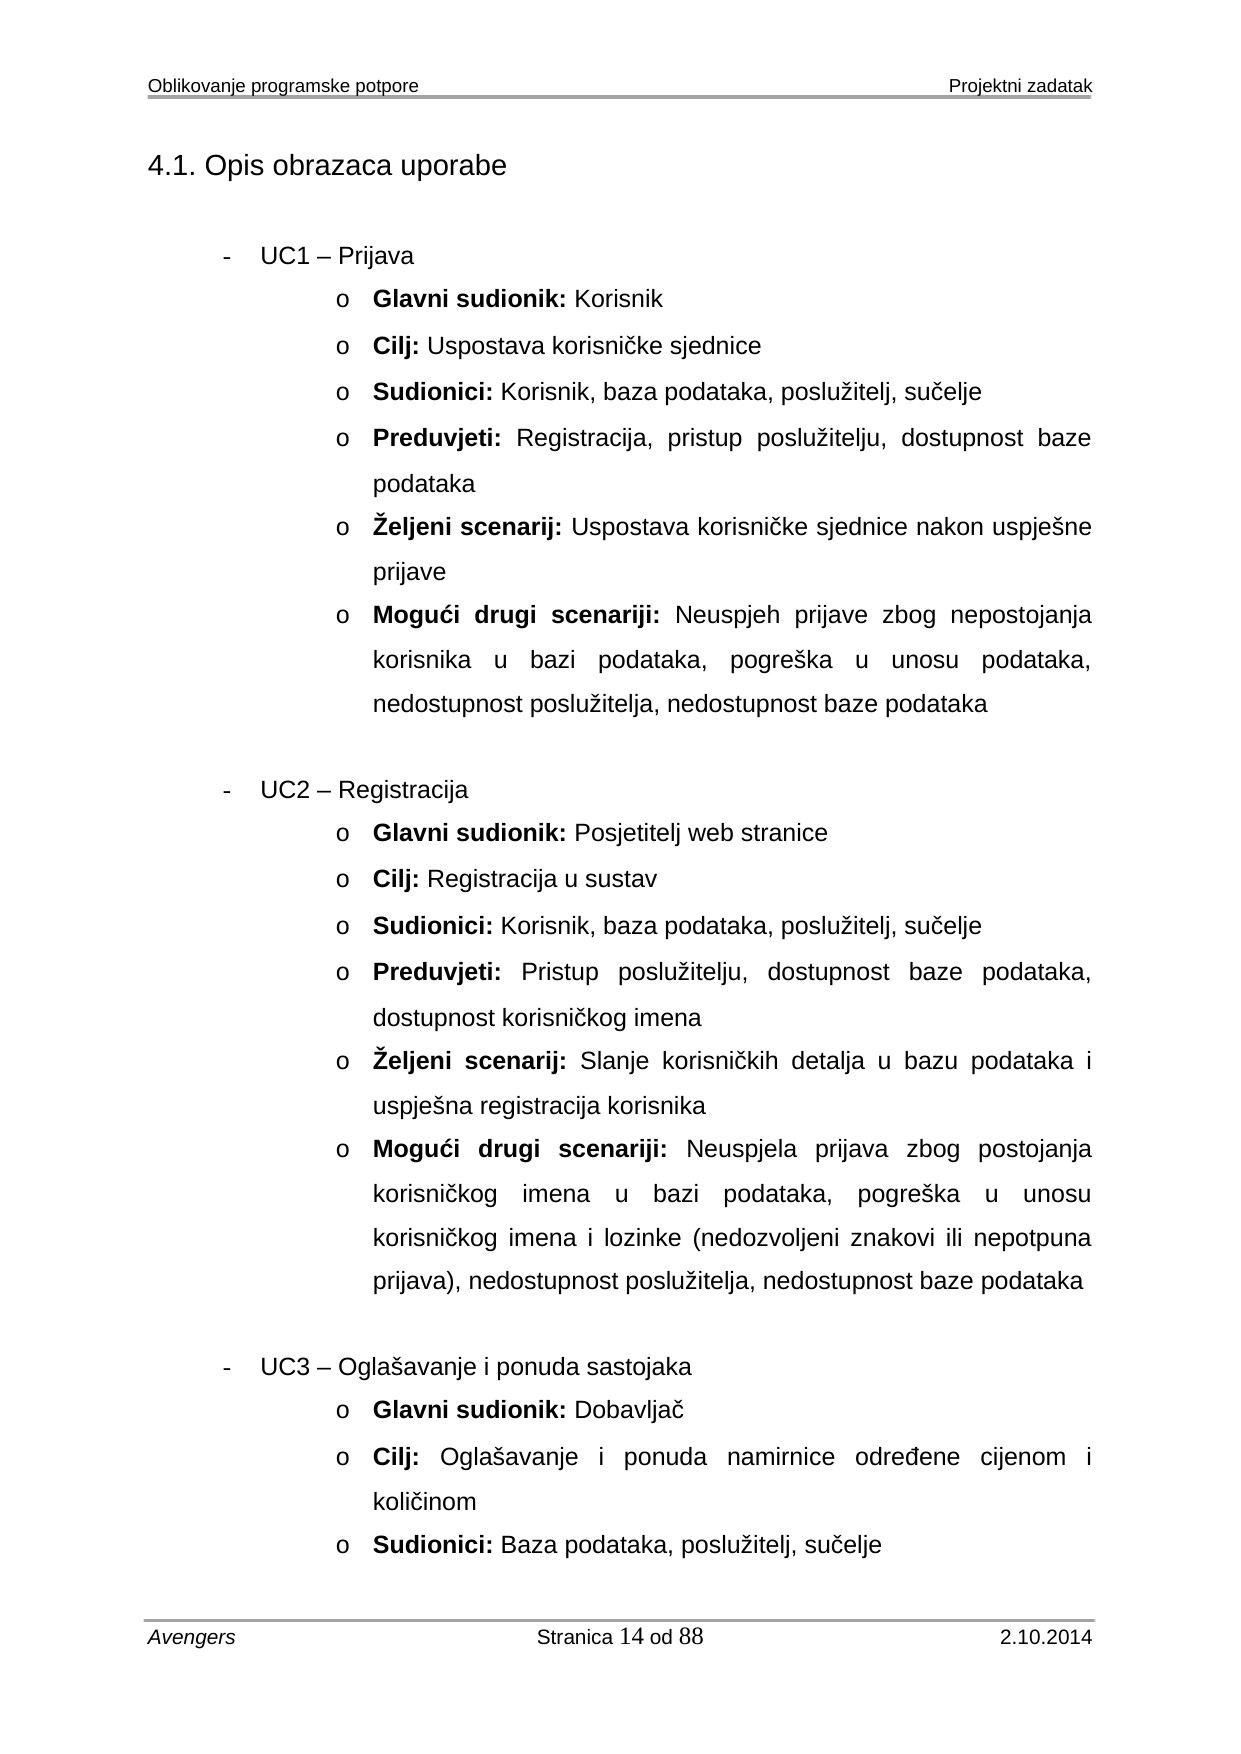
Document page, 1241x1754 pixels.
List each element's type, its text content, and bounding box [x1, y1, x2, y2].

list Preduvjeti: Registracija, pristup poslužitelju, dostupnost baze podataka [335, 423, 1093, 497]
list Mogući drugi scenariji: Neuspjeh prijave zbog nepostojanja korisnika u bazi podataka, pogreška u unosu podataka, nedostupnost poslužitelja, nedostupnost baze podataka [335, 600, 1093, 717]
list Željeni scenarij: Slanje korisničkih detalja u bazu podataka i uspješna registracija korisnika [335, 1046, 1093, 1120]
list Cilj: Oglašavanje i ponuda namirnice određene cijenom i količinom [335, 1441, 1093, 1516]
list Glavni sudionik: Posjetitelj web stranice [335, 818, 1093, 849]
picture [147, 95, 1092, 99]
text 4.1. Opis obrazaca uporabe [148, 148, 1093, 181]
list UC1 – Prijava [223, 241, 1093, 270]
list Preduvjeti: Pristup poslužitelju, dostupnost baze podataka, dostupnost korisničkog imena [335, 957, 1093, 1031]
list Mogući drugi scenariji: Neuspjela prijava zbog postojanja korisničkog imena u bazi podataka, pogreška u unosu korisničkog imena i lozinke (nedozvoljeni znakovi ili nepotpuna prijava), nedostupnost poslužitelja, nedostupnost baze podataka [335, 1134, 1093, 1294]
list Glavni sudionik: Korisnik [335, 284, 1093, 315]
list Sudionici: Korisnik, baza podataka, poslužitelj, sučelje [335, 911, 1093, 942]
list UC2 – Registracija [223, 775, 1093, 804]
list Glavni sudionik: Dobavljač [335, 1395, 1093, 1426]
list UC3 – Oglašavanje i ponuda sastojaka [223, 1352, 1093, 1381]
list Sudionici: Baza podataka, poslužitelj, sučelje [335, 1530, 1093, 1561]
list Cilj: Registracija u sustav [335, 864, 1093, 895]
list Sudionici: Korisnik, baza podataka, poslužitelj, sučelje [335, 377, 1093, 408]
list Cilj: Uspostava korisničke sjednice [335, 331, 1093, 362]
list Željeni scenarij: Uspostava korisničke sjednice nakon uspješne prijave [335, 512, 1093, 586]
